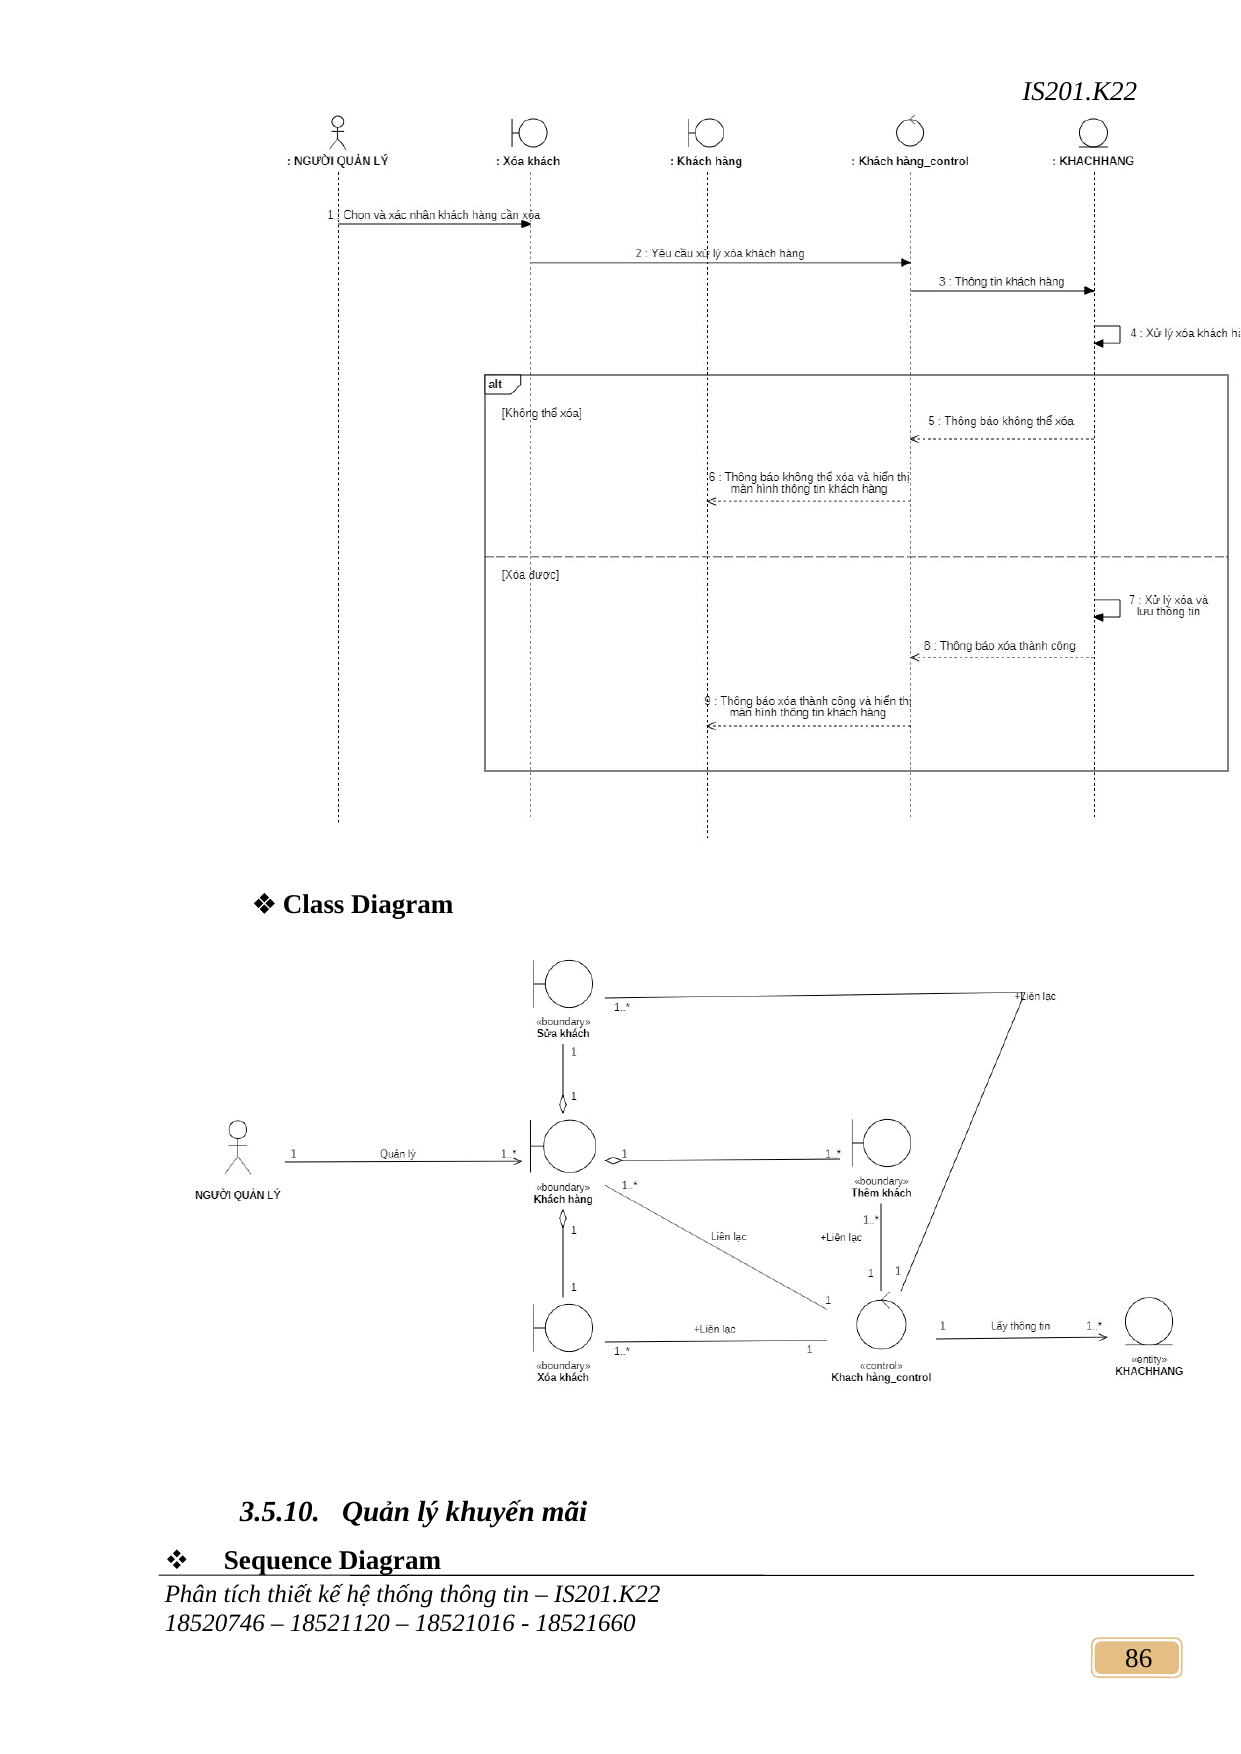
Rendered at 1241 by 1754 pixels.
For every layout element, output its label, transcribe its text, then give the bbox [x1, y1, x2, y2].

list Quản lý khuyến mãi [239, 1494, 1184, 1527]
list Sequence Diagram [164, 1544, 1184, 1575]
picture [183, 947, 1222, 1419]
list Class Diagram [252, 888, 1184, 919]
picture [252, 106, 1241, 873]
